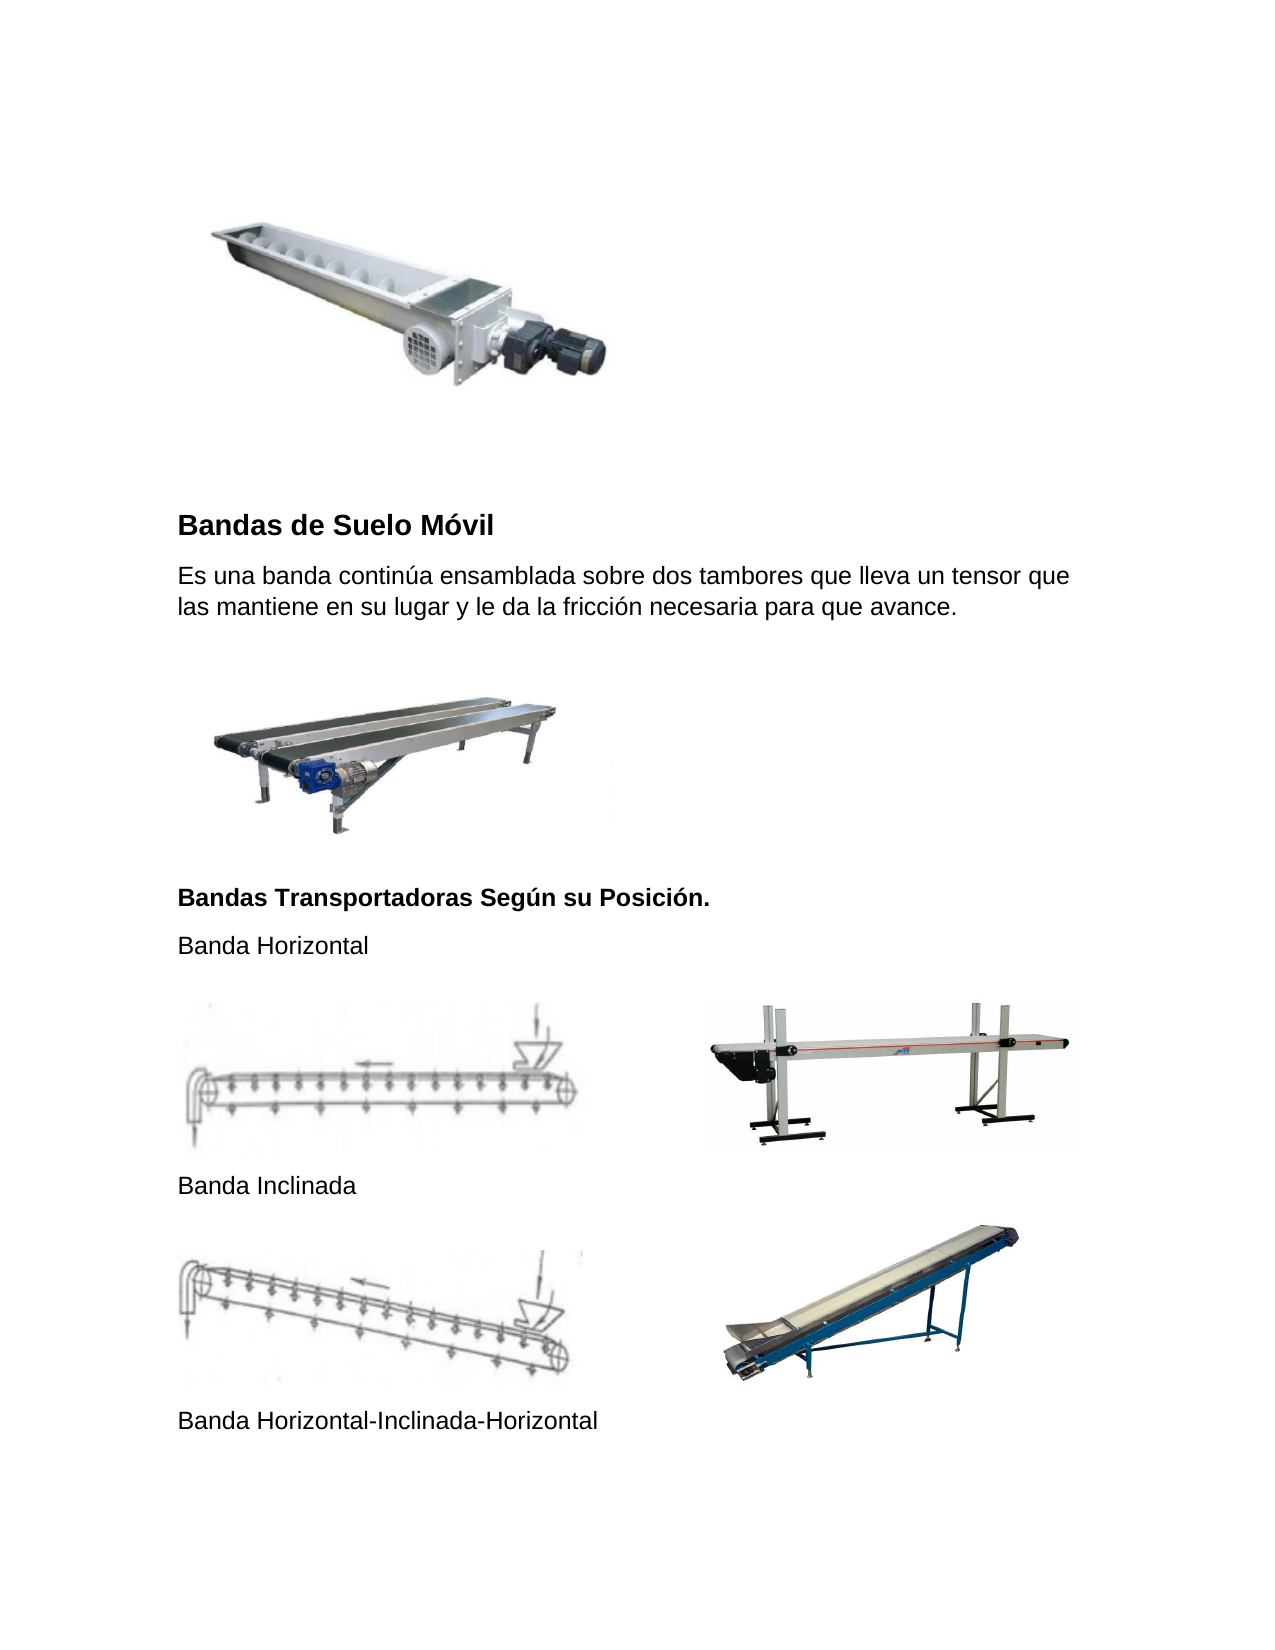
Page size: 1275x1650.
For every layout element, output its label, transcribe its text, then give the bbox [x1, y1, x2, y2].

text Es una banda continúa ensamblada sobre dos tambores que lleva un tensor que las mantiene en su lugar y le da la fricción necesaria para que avance. [177, 561, 1098, 620]
picture [177, 1250, 583, 1387]
text Banda Inclinada [177, 1171, 1098, 1200]
text Banda Horizontal [177, 931, 1098, 960]
text Banda Horizontal-Inclinada-Horizontal [177, 1406, 1098, 1434]
picture [177, 639, 614, 865]
picture [177, 978, 598, 1153]
picture [714, 1218, 1030, 1387]
picture [701, 994, 1081, 1153]
text Bandas Transportadoras Según su Posición. [177, 883, 1098, 912]
picture [177, 147, 700, 489]
text Bandas de Suelo Móvil [177, 508, 1098, 541]
